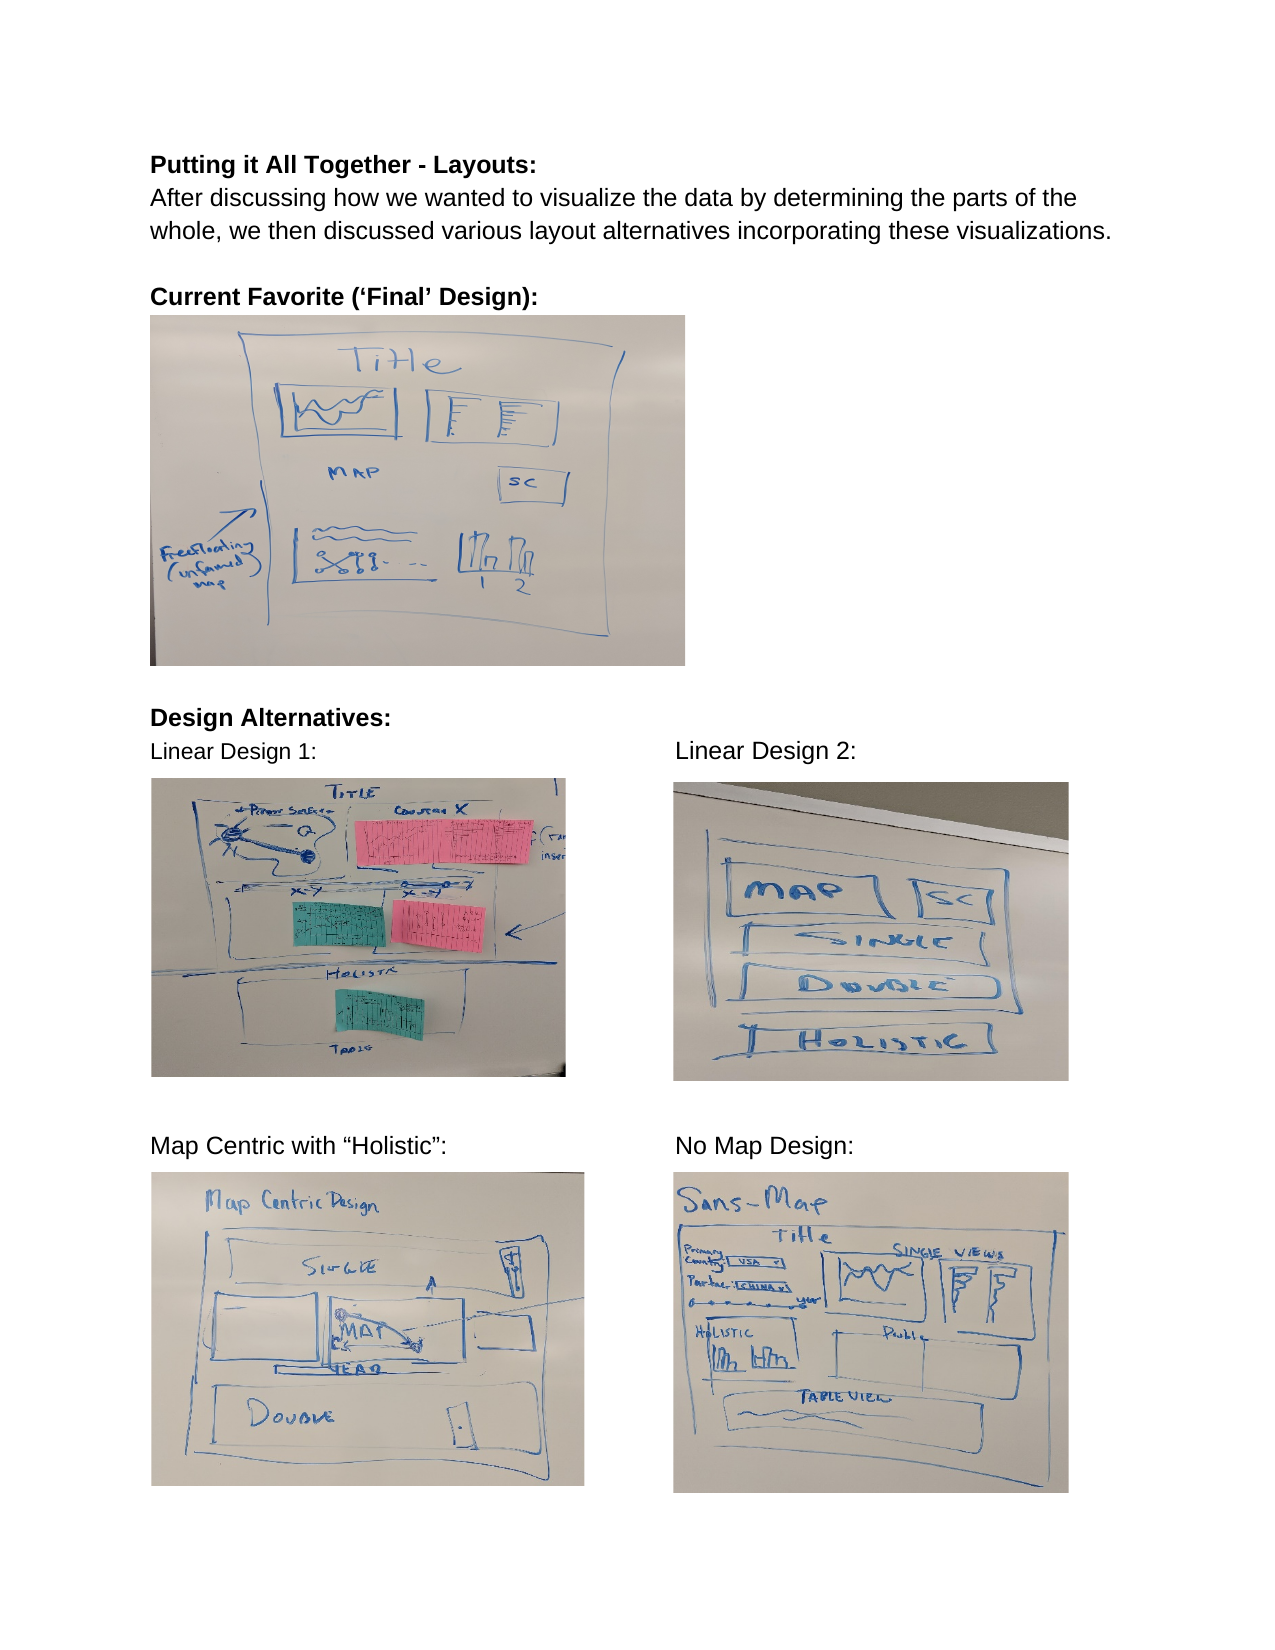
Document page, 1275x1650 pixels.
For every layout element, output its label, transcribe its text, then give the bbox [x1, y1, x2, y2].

picture [150, 1172, 585, 1485]
text Current Favorite (‘Final’ Design): [150, 282, 1125, 311]
text Linear Design 1: Linear Design 2: [150, 736, 1125, 764]
text After discussing how we wanted to visualize the data by determining the parts of the whole, we then discussed various layout alternatives incorporating these visualizations. [150, 183, 1125, 245]
picture [150, 778, 566, 1075]
text Design Alternatives: [150, 703, 1125, 732]
picture [671, 1172, 1069, 1491]
picture [150, 315, 686, 666]
text Map Centric with “Holistic”: No Map Design: [150, 1131, 1125, 1160]
text Putting it All Together - Layouts: [150, 150, 1125, 179]
picture [671, 782, 1069, 1079]
